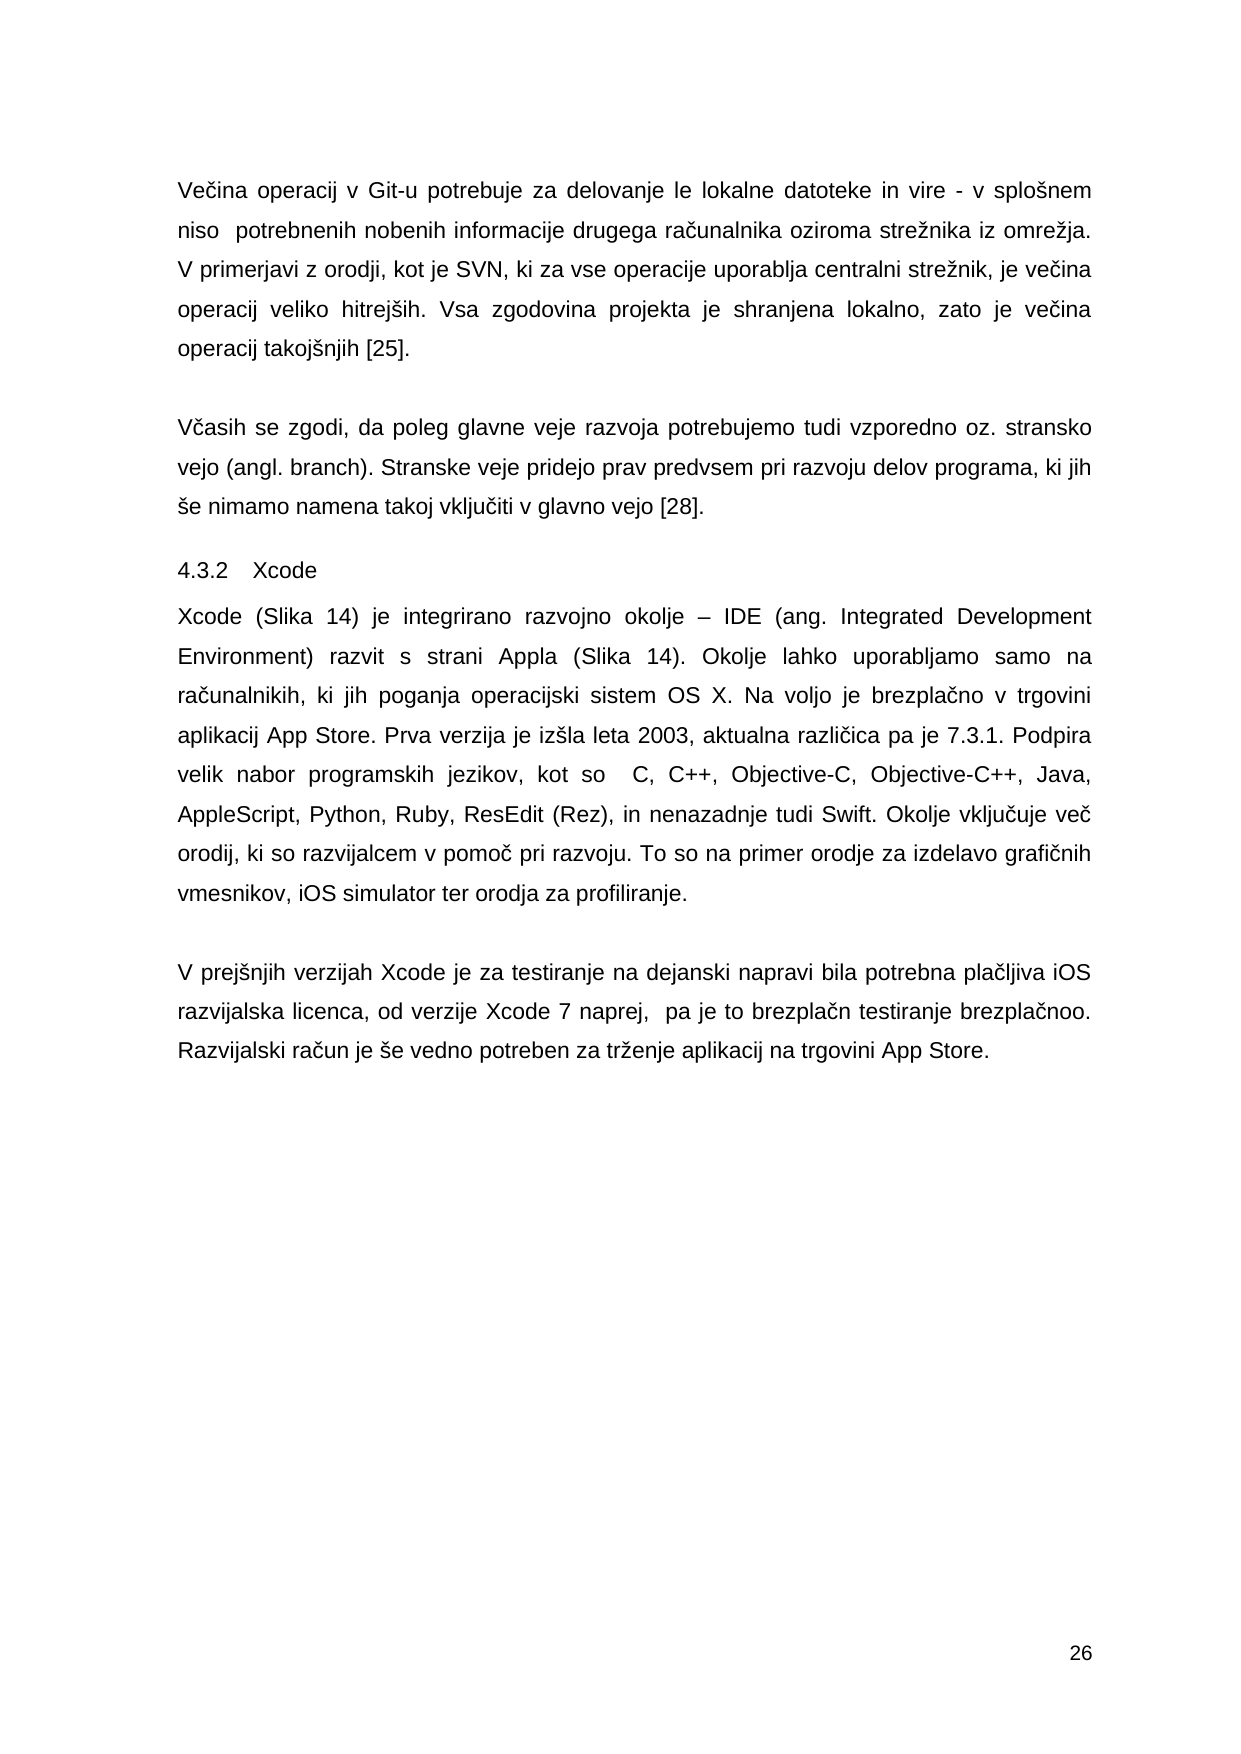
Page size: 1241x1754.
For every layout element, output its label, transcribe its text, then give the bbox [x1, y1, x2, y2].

text Včasih se zgodi, da poleg glavne veje razvoja potrebujemo tudi vzporedno oz. stransko vejo (angl. branch). Stranske veje pridejo prav predvsem pri razvoju delov programa, ki jih še nimamo namen takoj vključiti v glavno vejo [28]. [177, 414, 1092, 519]
text V prejšnjih verzijah Xcode je za testiranje na dejanski napravi bila potrebna plačljiva iOS razvijalska licenca, od verzije Xcode 7je. Razvijalski račun je še vedno potreben za trženje aplikacij na trgovini App Store. [177, 958, 1092, 1064]
subtitle Xcode [177, 557, 1092, 584]
text Xcode je integrirano razvojno okolje – IDE (ang. Integrated Development Environment) razvit s strani Appla. Okolje lahko uporabljamo samo na računalnikih, ki jih poganja operacijski sistem OS X. Na voljo je brezplačno v trgovini aplikacij App Store. Prva verzija je izšla leta 2003, aktualna različica je 7.3.1. Podpira velik nabor programskih jezikov, kot so C, C++, Objective-C, Objective-C++, Java, AppleScript, Python, Ruby, ResEdit (Rez), in nenazadnje tudi Swift. Okolje vključuje več orodij, ki so razvijalcem v pomoč pri razvoju. To so na primer orodje za izdelavo grafičnih vmesnikov, iOS simulator ter orodja za profiliranje. [177, 603, 1092, 906]
text Večina operacij v Git-u potrebuje za delovanje le lokalne datoteke in vire - v splošnem nipotreb informacij drugega računalnika oziroma strežnika iz omrežja. V primerjavi z orodji, kot je SVN, ki za vse operacije uporablja centralni strežnik je večina operacij veliko hitrejših. Vsa zgodovina projekta je shranjena lokalno, zato je večina operacij takojšnjih [25]. [177, 177, 1092, 361]
